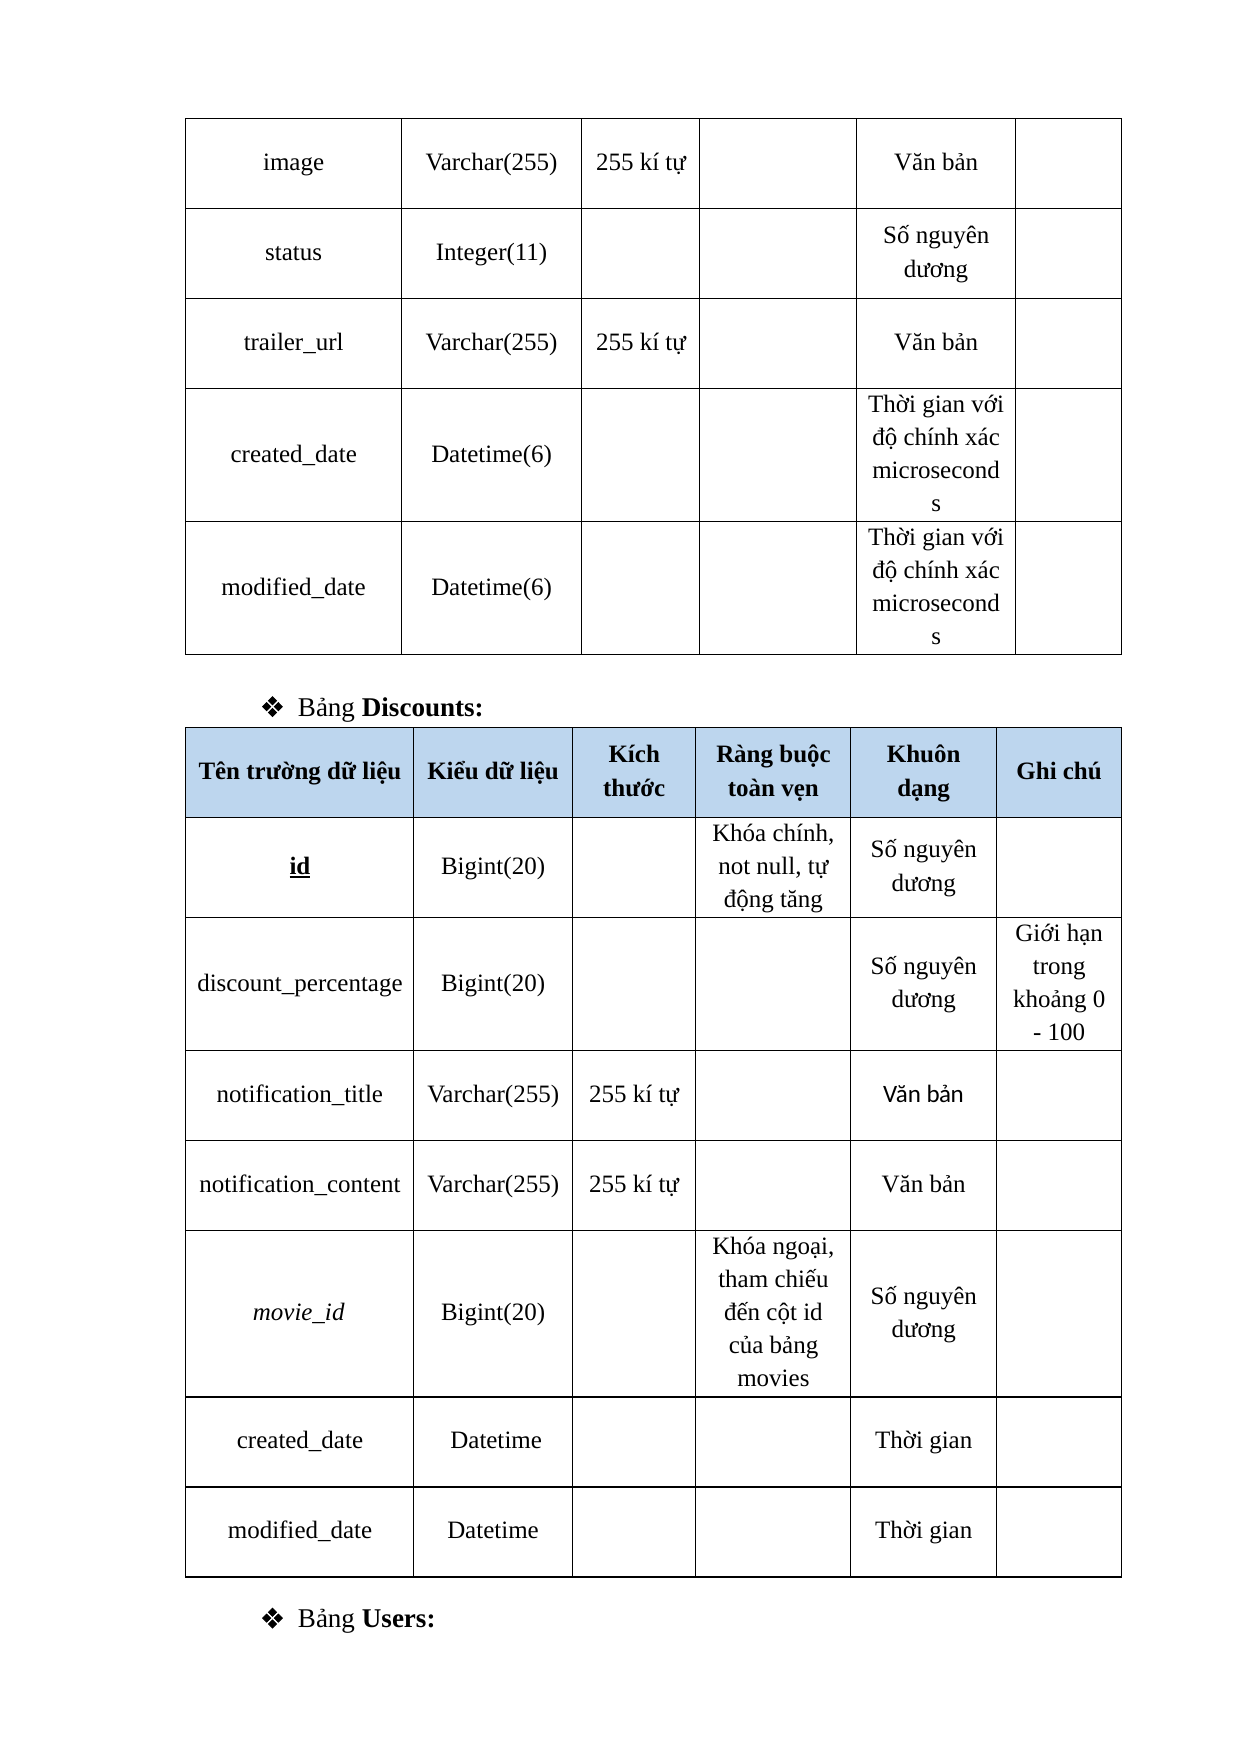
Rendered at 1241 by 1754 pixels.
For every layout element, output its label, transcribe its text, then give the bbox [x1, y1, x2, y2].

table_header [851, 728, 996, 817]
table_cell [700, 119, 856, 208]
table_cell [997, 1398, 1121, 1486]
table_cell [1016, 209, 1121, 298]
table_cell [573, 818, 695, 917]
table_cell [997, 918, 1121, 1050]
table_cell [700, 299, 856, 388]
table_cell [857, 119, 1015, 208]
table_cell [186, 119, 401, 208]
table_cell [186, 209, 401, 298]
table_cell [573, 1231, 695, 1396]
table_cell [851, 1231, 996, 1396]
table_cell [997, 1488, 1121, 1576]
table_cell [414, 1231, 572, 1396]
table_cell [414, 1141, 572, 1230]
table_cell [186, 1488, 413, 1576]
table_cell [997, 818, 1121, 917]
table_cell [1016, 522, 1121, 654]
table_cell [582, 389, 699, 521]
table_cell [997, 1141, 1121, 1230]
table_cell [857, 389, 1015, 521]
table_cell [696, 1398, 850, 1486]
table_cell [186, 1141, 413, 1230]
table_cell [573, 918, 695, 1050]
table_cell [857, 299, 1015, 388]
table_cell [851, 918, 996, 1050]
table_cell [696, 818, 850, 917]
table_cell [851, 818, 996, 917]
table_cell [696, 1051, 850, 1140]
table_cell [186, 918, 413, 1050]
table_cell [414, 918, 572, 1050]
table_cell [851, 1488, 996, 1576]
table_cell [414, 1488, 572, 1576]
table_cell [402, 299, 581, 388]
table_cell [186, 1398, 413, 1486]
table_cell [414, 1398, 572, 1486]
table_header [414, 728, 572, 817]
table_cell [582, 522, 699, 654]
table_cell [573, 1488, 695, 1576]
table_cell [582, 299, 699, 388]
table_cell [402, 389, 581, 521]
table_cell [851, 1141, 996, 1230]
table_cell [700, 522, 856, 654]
list Bảng Discounts: [260, 691, 1122, 722]
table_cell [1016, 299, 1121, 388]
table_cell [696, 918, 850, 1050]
list Bảng Users: [260, 1602, 1122, 1634]
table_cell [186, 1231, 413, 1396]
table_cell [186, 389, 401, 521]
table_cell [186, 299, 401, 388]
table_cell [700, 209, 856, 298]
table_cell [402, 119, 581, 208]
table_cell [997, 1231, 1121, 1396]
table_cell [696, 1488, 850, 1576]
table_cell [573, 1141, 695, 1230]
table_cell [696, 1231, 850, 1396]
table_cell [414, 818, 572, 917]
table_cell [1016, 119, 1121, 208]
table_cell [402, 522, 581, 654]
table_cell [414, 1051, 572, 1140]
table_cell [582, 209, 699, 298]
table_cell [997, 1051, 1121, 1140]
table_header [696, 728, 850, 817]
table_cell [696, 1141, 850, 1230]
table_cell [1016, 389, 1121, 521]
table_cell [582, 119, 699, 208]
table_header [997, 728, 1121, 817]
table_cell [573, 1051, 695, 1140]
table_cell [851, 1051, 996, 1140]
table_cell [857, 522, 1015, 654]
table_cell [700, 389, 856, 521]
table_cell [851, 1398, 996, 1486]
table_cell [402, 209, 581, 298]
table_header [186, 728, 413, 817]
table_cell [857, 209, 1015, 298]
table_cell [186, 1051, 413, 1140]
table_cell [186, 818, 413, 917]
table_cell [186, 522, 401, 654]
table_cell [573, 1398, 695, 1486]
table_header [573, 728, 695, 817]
